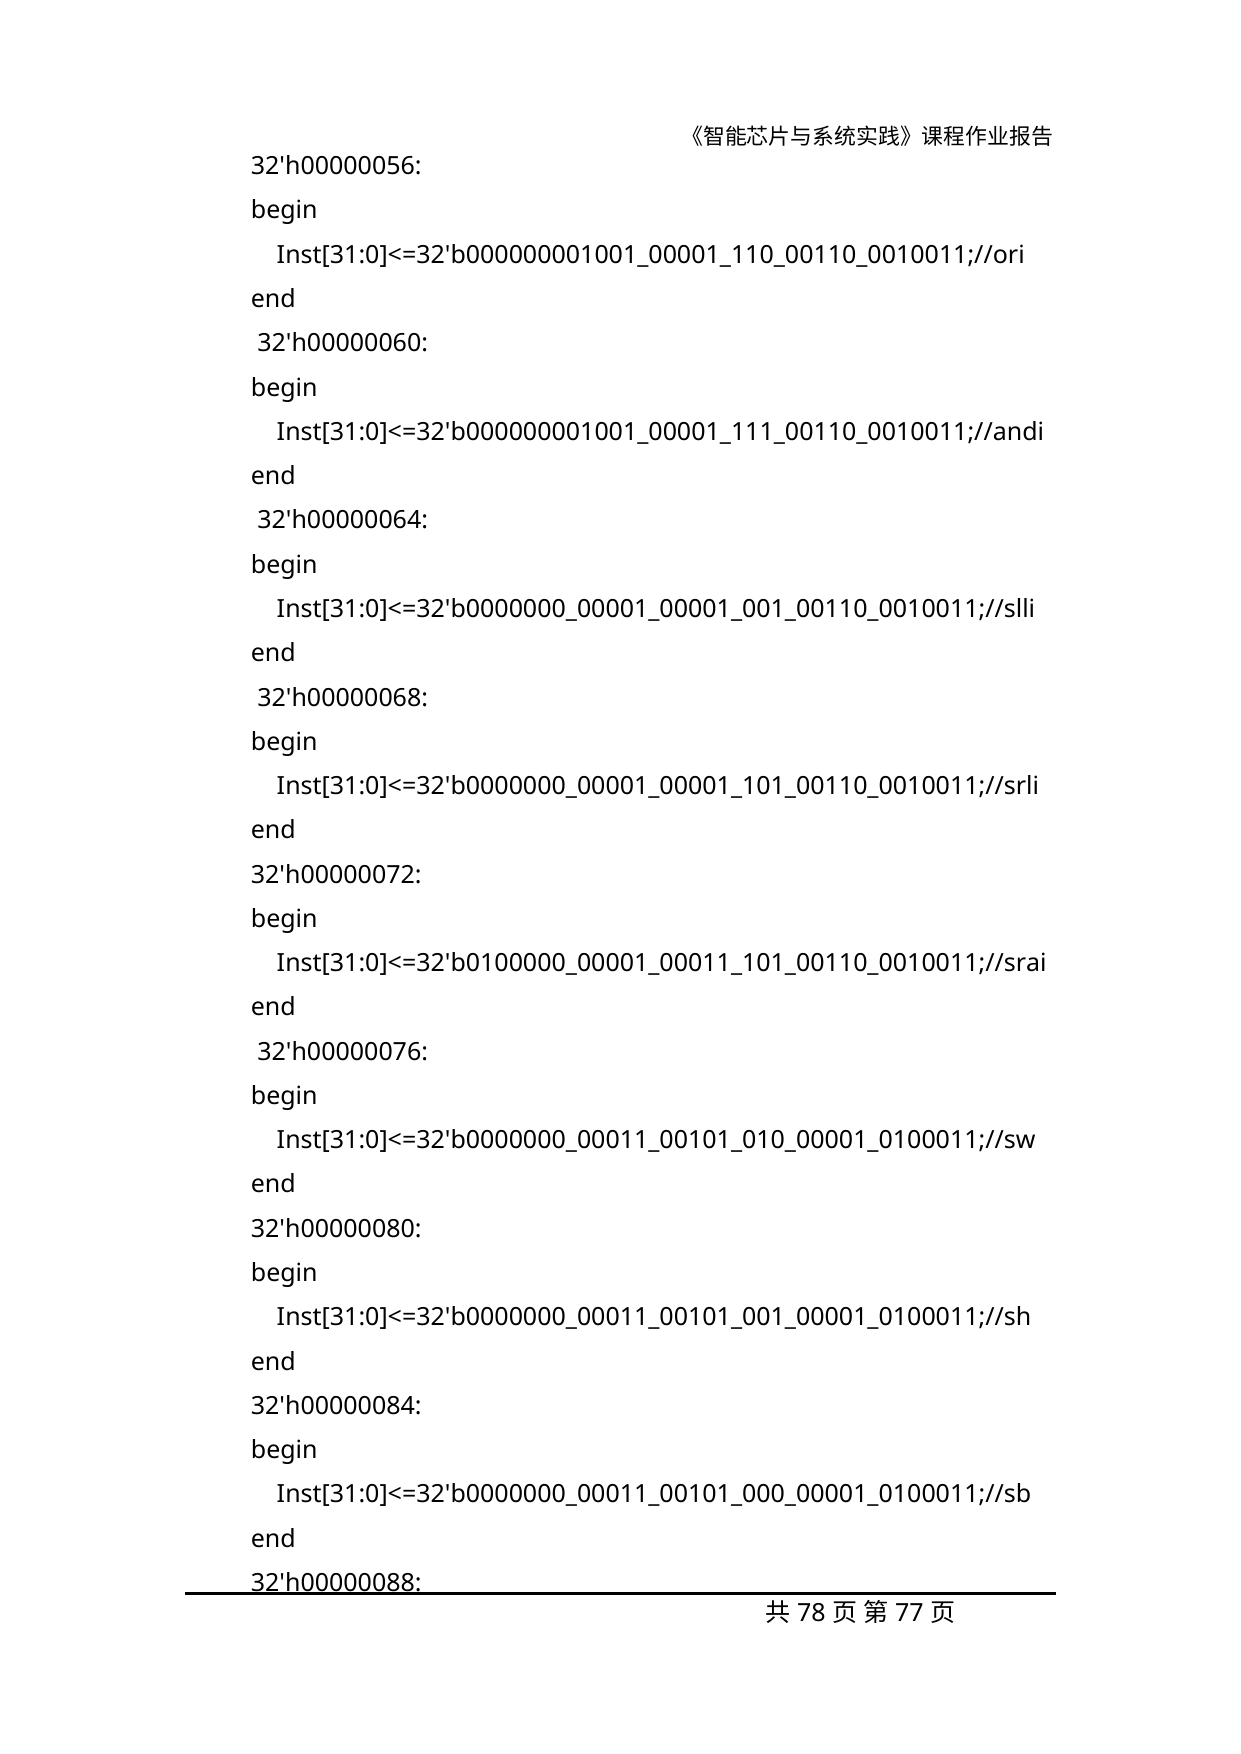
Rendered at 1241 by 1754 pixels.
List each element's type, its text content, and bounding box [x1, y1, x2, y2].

text begin [173, 1255, 1053, 1289]
text Inst[31:0]<=32'b0100000_00001_00011_101_00110_0010011;//srai [173, 945, 1053, 979]
text 32'h00000076: [173, 1033, 1053, 1067]
text 32'h00000064: [173, 502, 1053, 536]
text Inst[31:0]<=32'b000000001001_00001_110_00110_0010011;//ori [173, 236, 1053, 271]
text Inst[31:0]<=32'b000000001001_00001_111_00110_0010011;//andi [173, 413, 1053, 448]
text Inst[31:0]<=32'b0000000_00011_00101_000_00001_0100011;//sb [173, 1476, 1053, 1510]
text begin [173, 901, 1053, 934]
text Inst[31:0]<=32'b0000000_00011_00101_001_00001_0100011;//sh [173, 1299, 1053, 1333]
text begin [173, 1078, 1053, 1112]
text begin [173, 546, 1053, 580]
text end [173, 812, 1053, 846]
text 32'h00000080: [173, 1210, 1053, 1244]
text Inst[31:0]<=32'b0000000_00001_00001_101_00110_0010011;//srli [173, 768, 1053, 802]
text 32'h00000056: [173, 148, 1053, 182]
text begin [173, 369, 1053, 403]
text 32'h00000084: [173, 1387, 1053, 1422]
text begin [173, 723, 1053, 757]
text end [173, 1520, 1053, 1554]
text 32'h00000068: [173, 679, 1053, 713]
text end [173, 458, 1053, 492]
text end [173, 635, 1053, 669]
text end [173, 989, 1053, 1023]
text end [173, 1166, 1053, 1200]
text Inst[31:0]<=32'b0000000_00001_00001_001_00110_0010011;//slli [173, 591, 1053, 625]
text 32'h00000060: [173, 325, 1053, 359]
text Inst[31:0]<=32'b0000000_00011_00101_010_00001_0100011;//sw [173, 1122, 1053, 1156]
text end [173, 1343, 1053, 1377]
text begin [173, 1432, 1053, 1466]
text 32'h00000072: [173, 856, 1053, 890]
text begin [173, 192, 1053, 226]
text end [173, 281, 1053, 315]
text 32'h00000088: [173, 1564, 1053, 1599]
